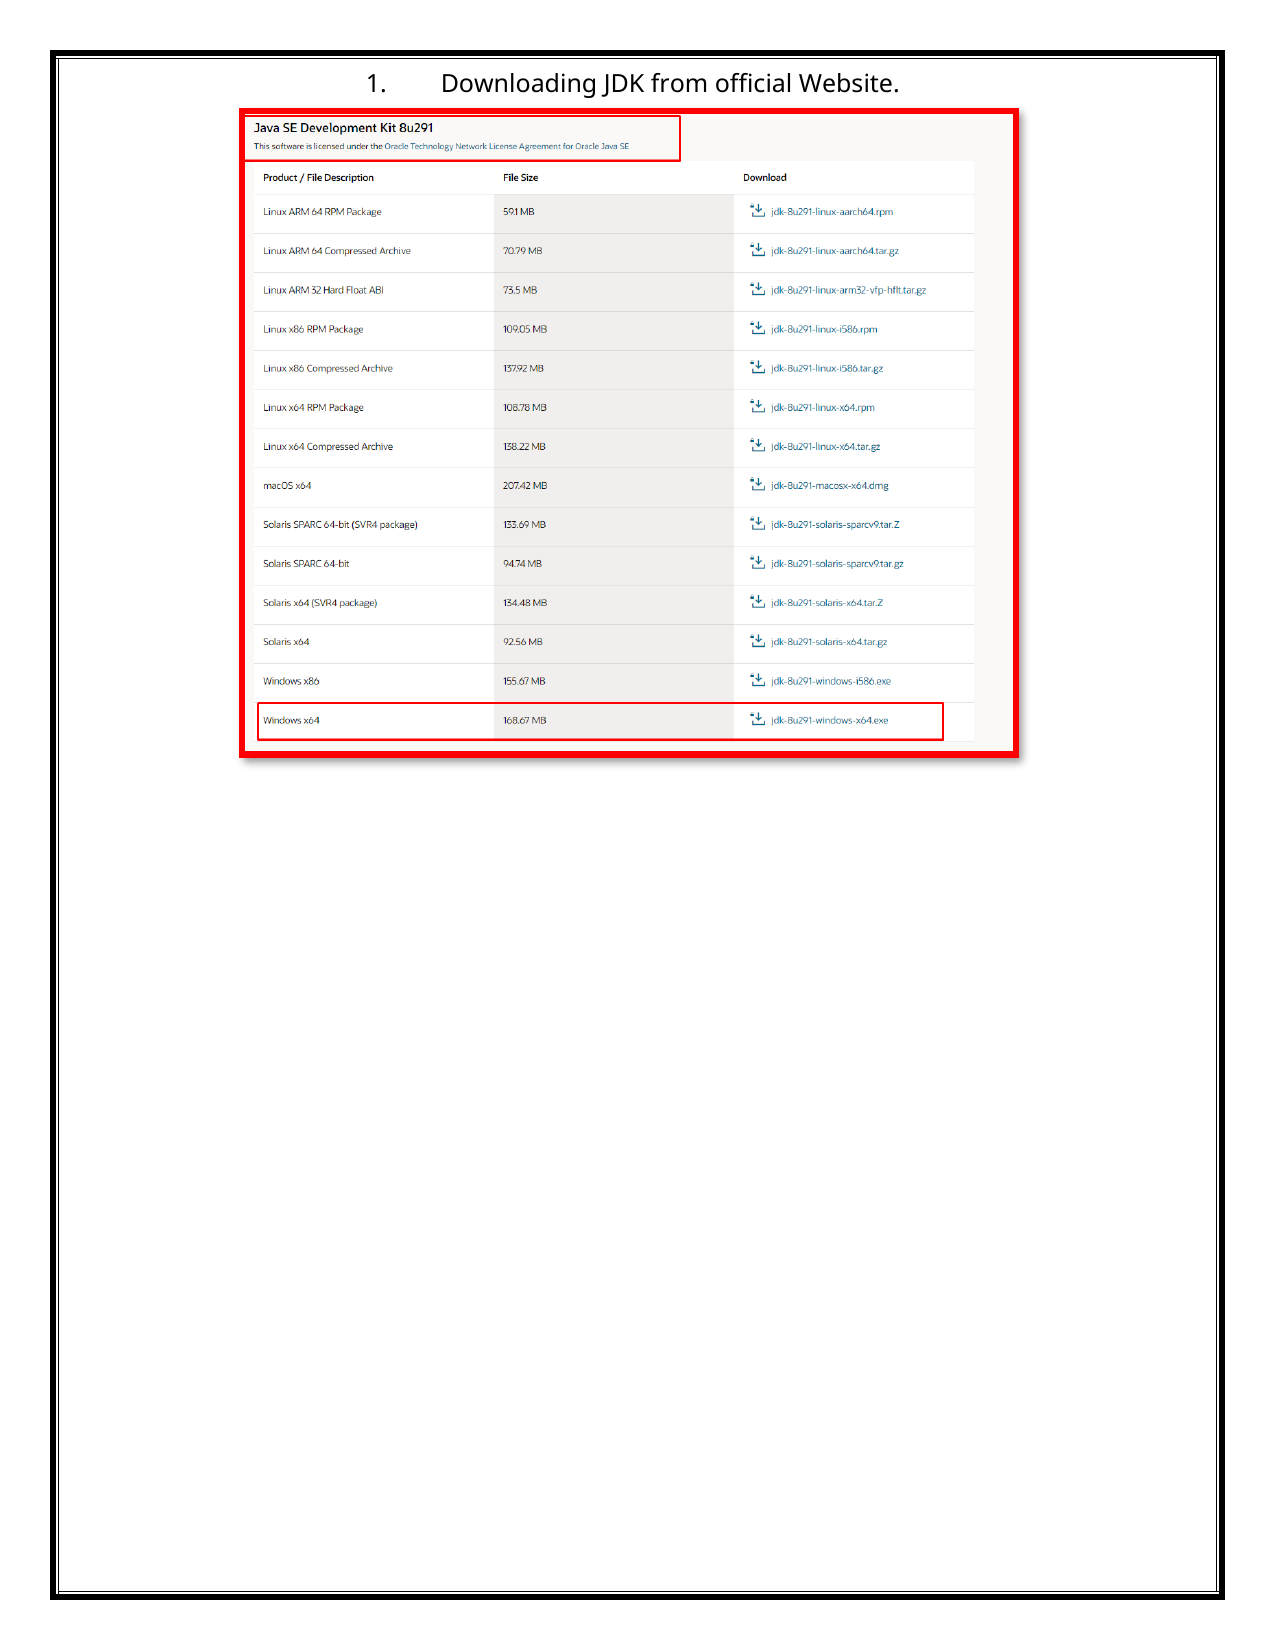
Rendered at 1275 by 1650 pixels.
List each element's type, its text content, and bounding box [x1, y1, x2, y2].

picture [245, 114, 1013, 751]
